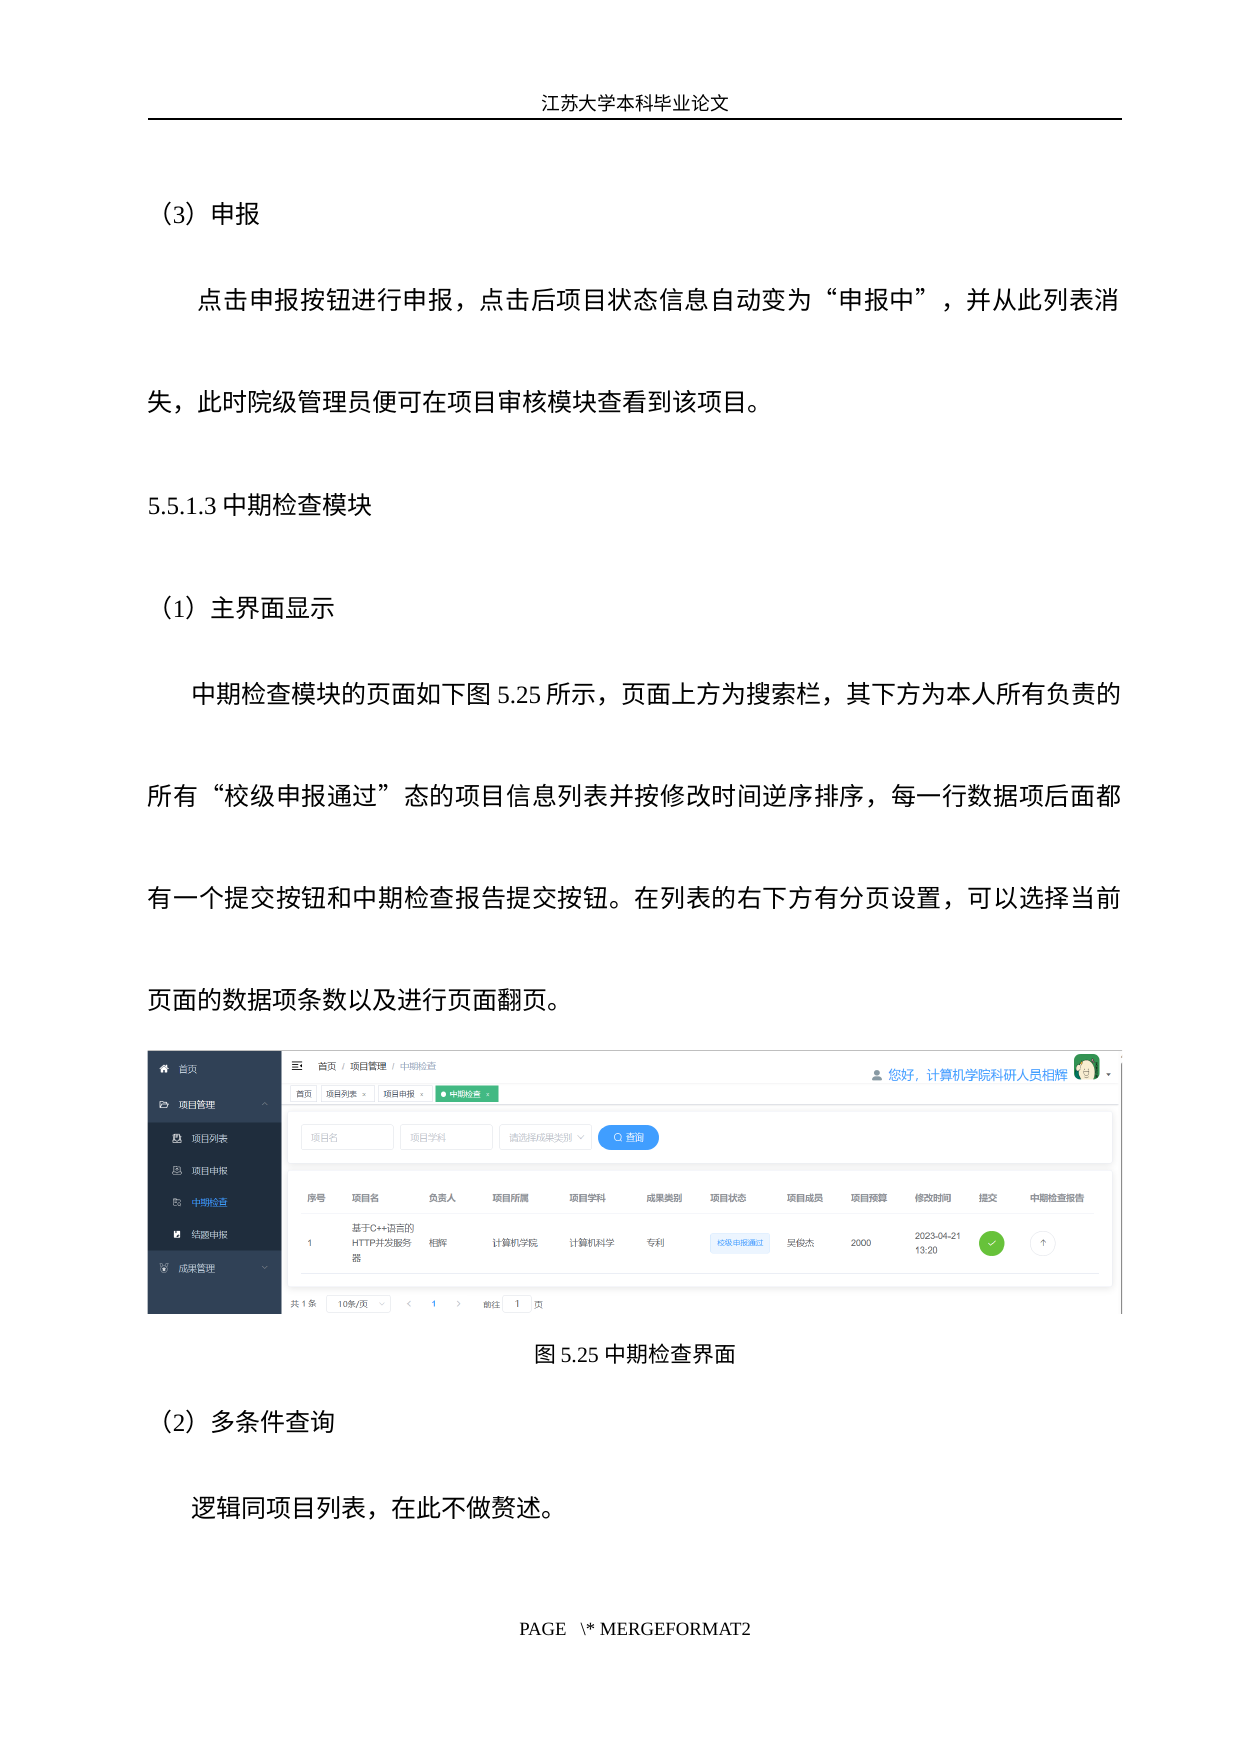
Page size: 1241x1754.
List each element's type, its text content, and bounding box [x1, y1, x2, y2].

text 中期检查模块的页面如下图5.25所示，页面上方为搜索栏，其下方为本人所有负责的所有“校级申报通过”态的项目信息列表并按修改时间逆序排序，每一行数据项后面都有一个提交按钮和中期检查报告提交按钮。在列表的右下方有分页设置，可以选择当前页面的数据项条数以及进行页面翻页。 [148, 659, 1122, 1032]
list 多条件查询 [148, 1386, 1122, 1454]
text 逻辑同项目列表，在此不做赘述。 [148, 1472, 1122, 1540]
picture [147, 1050, 1123, 1314]
list 主界面显示 [148, 573, 1122, 641]
list 申报 [148, 179, 1122, 247]
text 点击申报按钮进行申报，点击后项目状态信息自动变为“申报中”，并从此列表消失，此时院级管理员便可在项目审核模块查看到该项目。 [148, 265, 1122, 434]
text 图5.25 中期检查界面 [148, 1336, 1122, 1370]
text 5.5.1.3 中期检查模块 [148, 469, 1122, 537]
